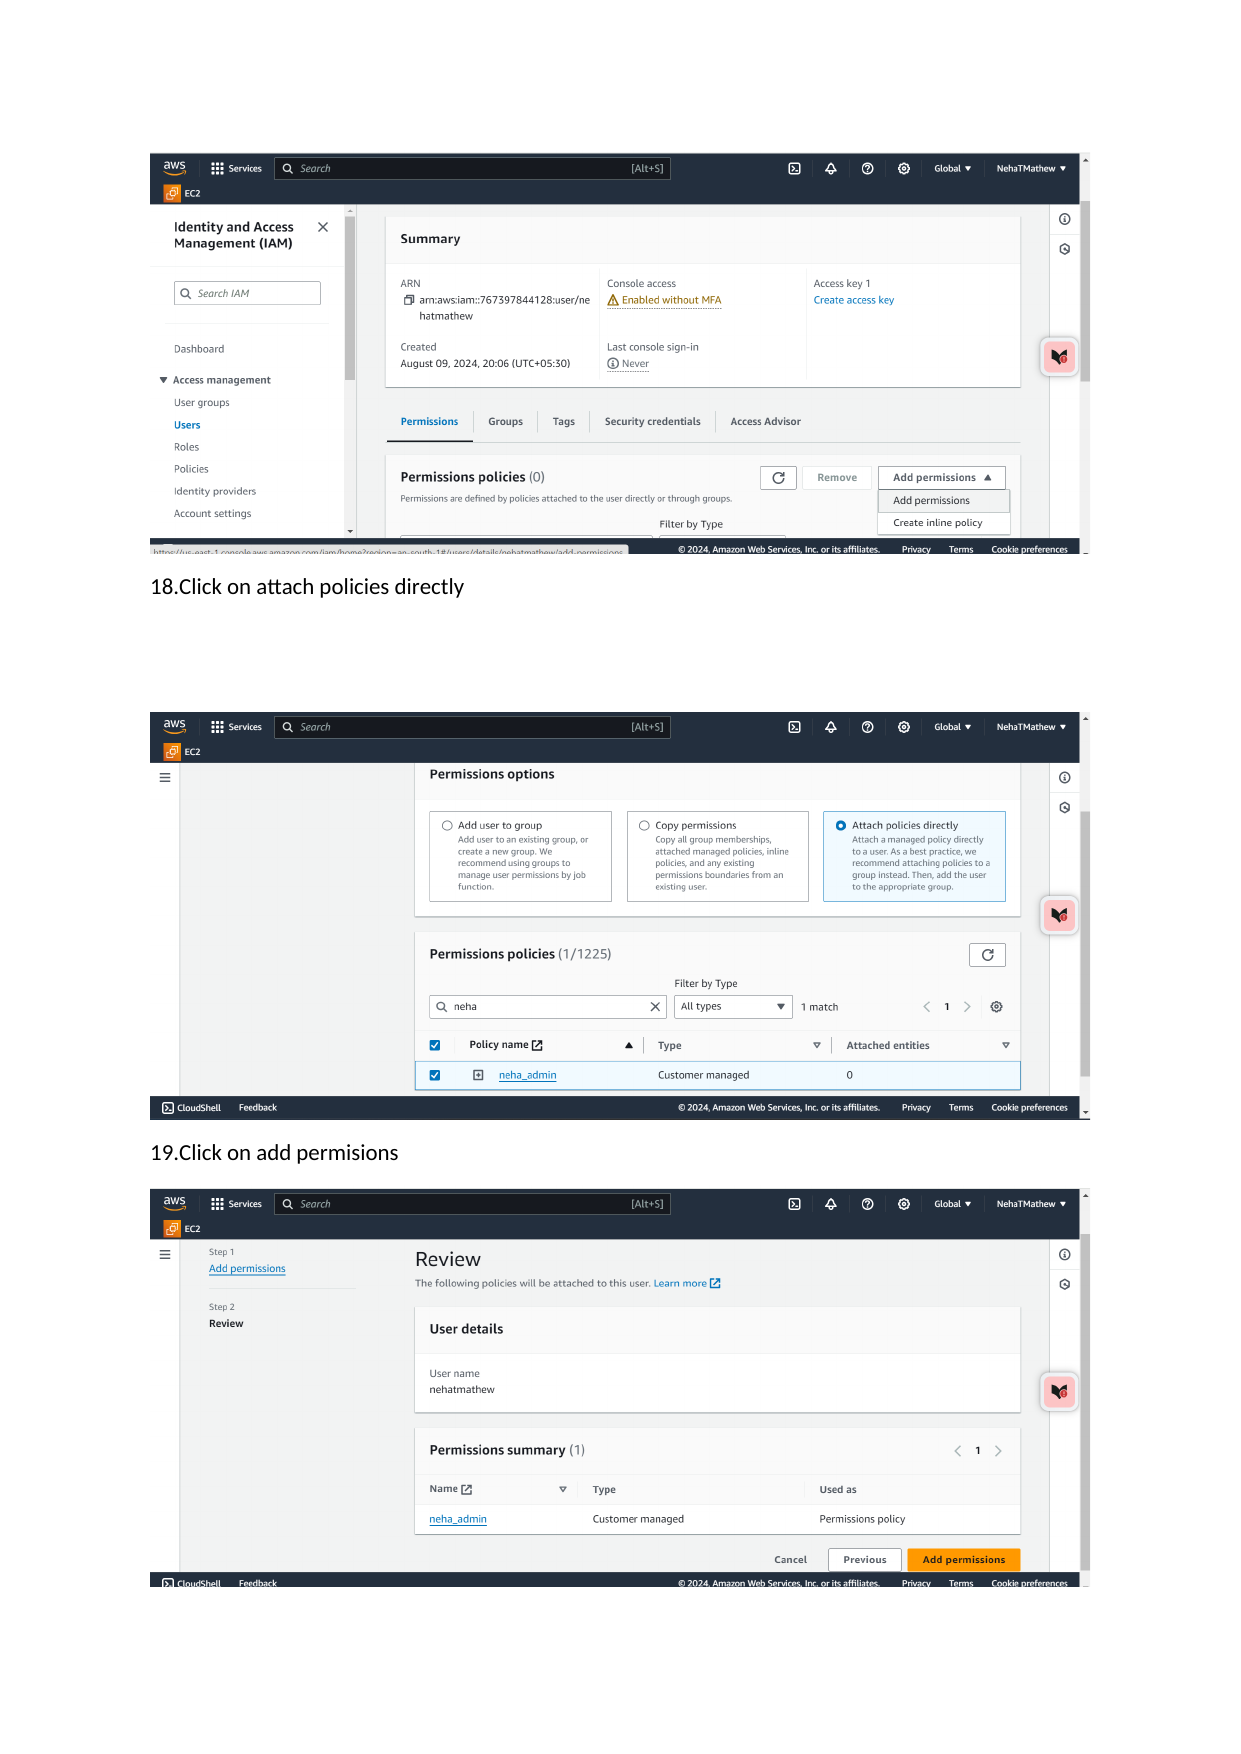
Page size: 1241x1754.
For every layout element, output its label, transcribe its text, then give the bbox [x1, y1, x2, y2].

picture [150, 1185, 1091, 1587]
text 18.Click on attach policies directly [150, 572, 1090, 600]
picture [150, 150, 1091, 554]
text 19.Click on add permisions [150, 1138, 1090, 1166]
picture [150, 712, 1091, 1120]
